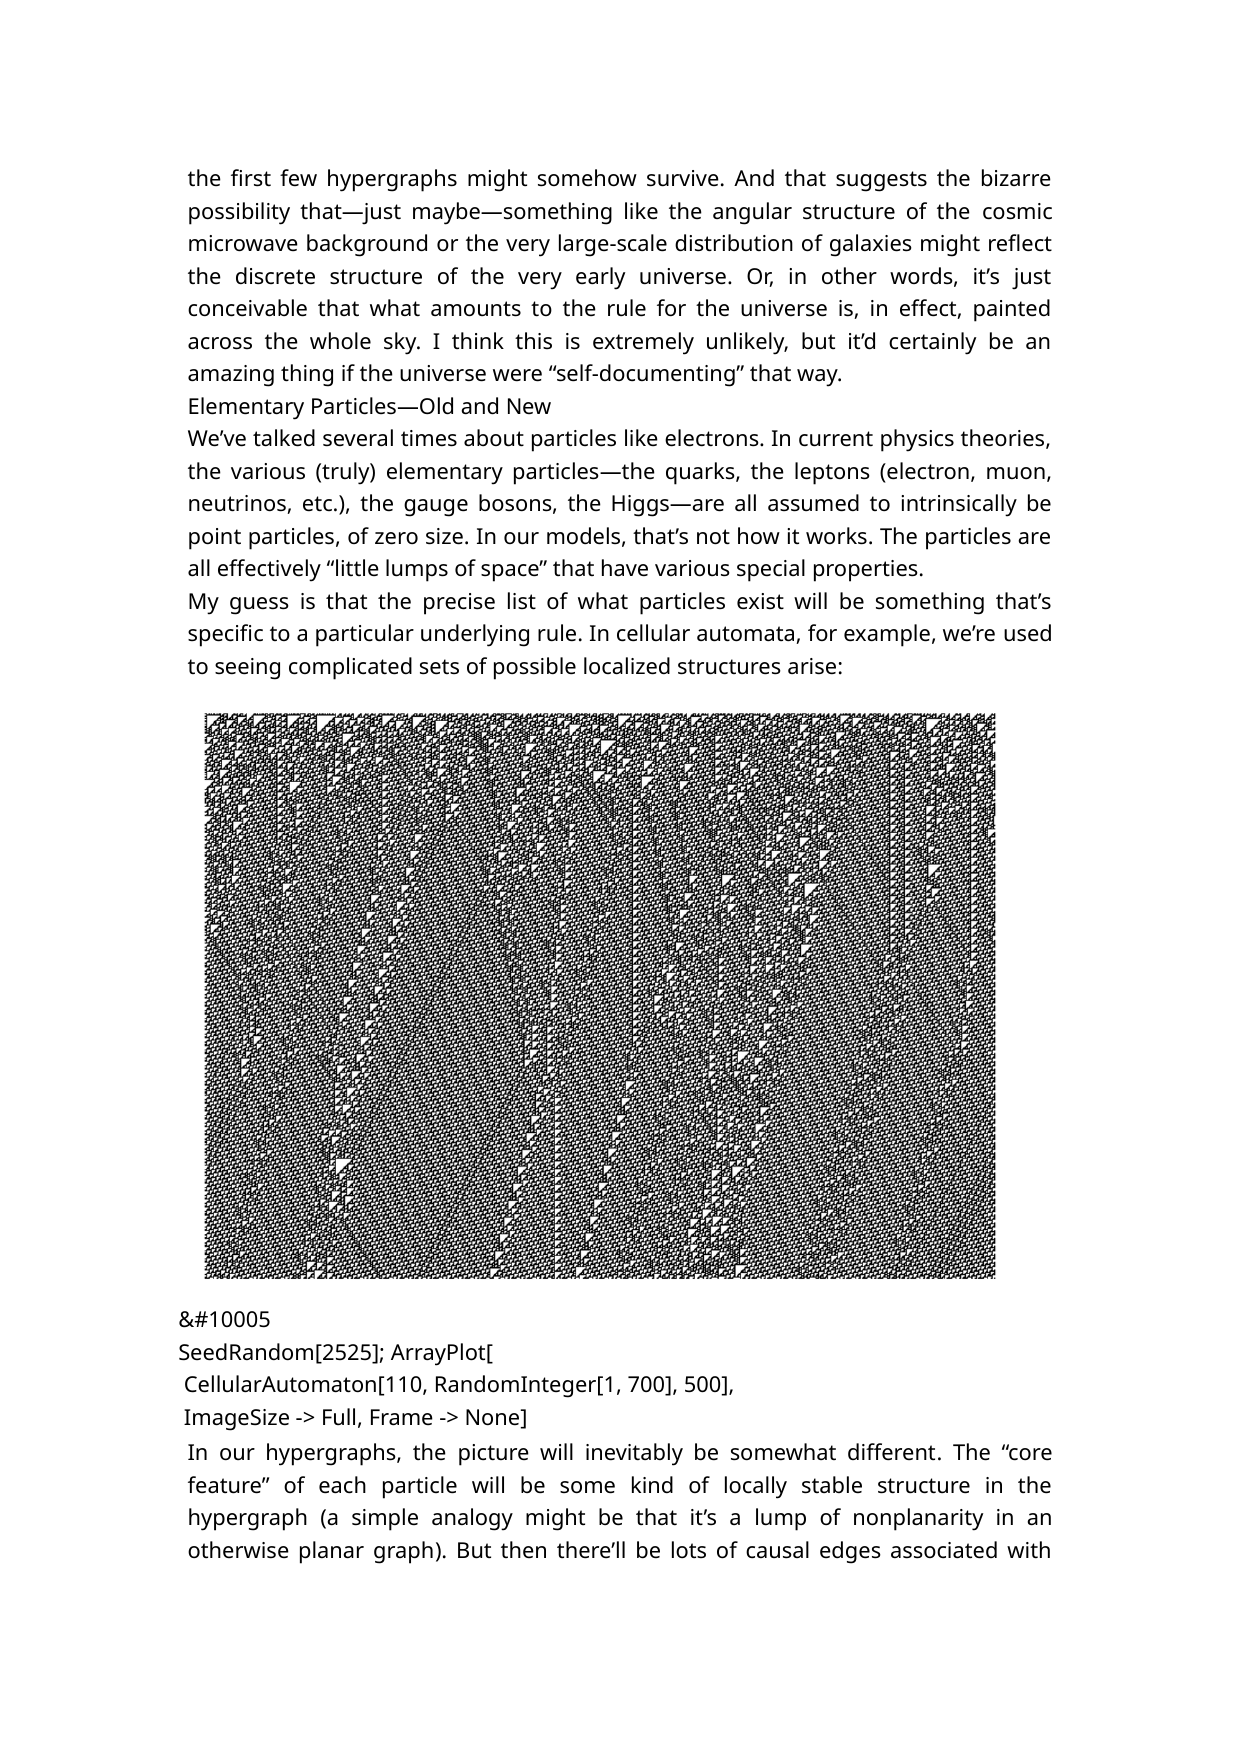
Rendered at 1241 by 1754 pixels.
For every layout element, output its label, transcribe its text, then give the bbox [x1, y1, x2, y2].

table_header &#10005 SeedRandom[2525]; ArrayPlot[ CellularAutomaton[110, RandomInteger[1, 700], 500], ImageSize -> Full, Frame -> None] [172, 682, 1025, 1436]
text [187, 162, 1053, 389]
text We’ve talked several times about particles like electrons. In current physics theories, the various (truly) elementary particles—the quarks, the leptons (electron, muon, neutrinos, etc.), the gauge bosons, the Higgs—are all assumed to intrinsically be point particles, of zero size. In our models, that’s not how it works. The particles are all effectively “little lumps of space” that have various special properties. [187, 422, 1053, 584]
picture [178, 685, 1013, 1295]
text My guess is that the precise list of what particles exist will be something that’s specific to a particular underlying rule. In cellular automata, for example, we’re used to seeing complicated sets of possible localized structures arise: [187, 584, 1053, 682]
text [187, 1436, 1053, 1566]
text Elementary Particles—Old and New [187, 389, 1053, 422]
